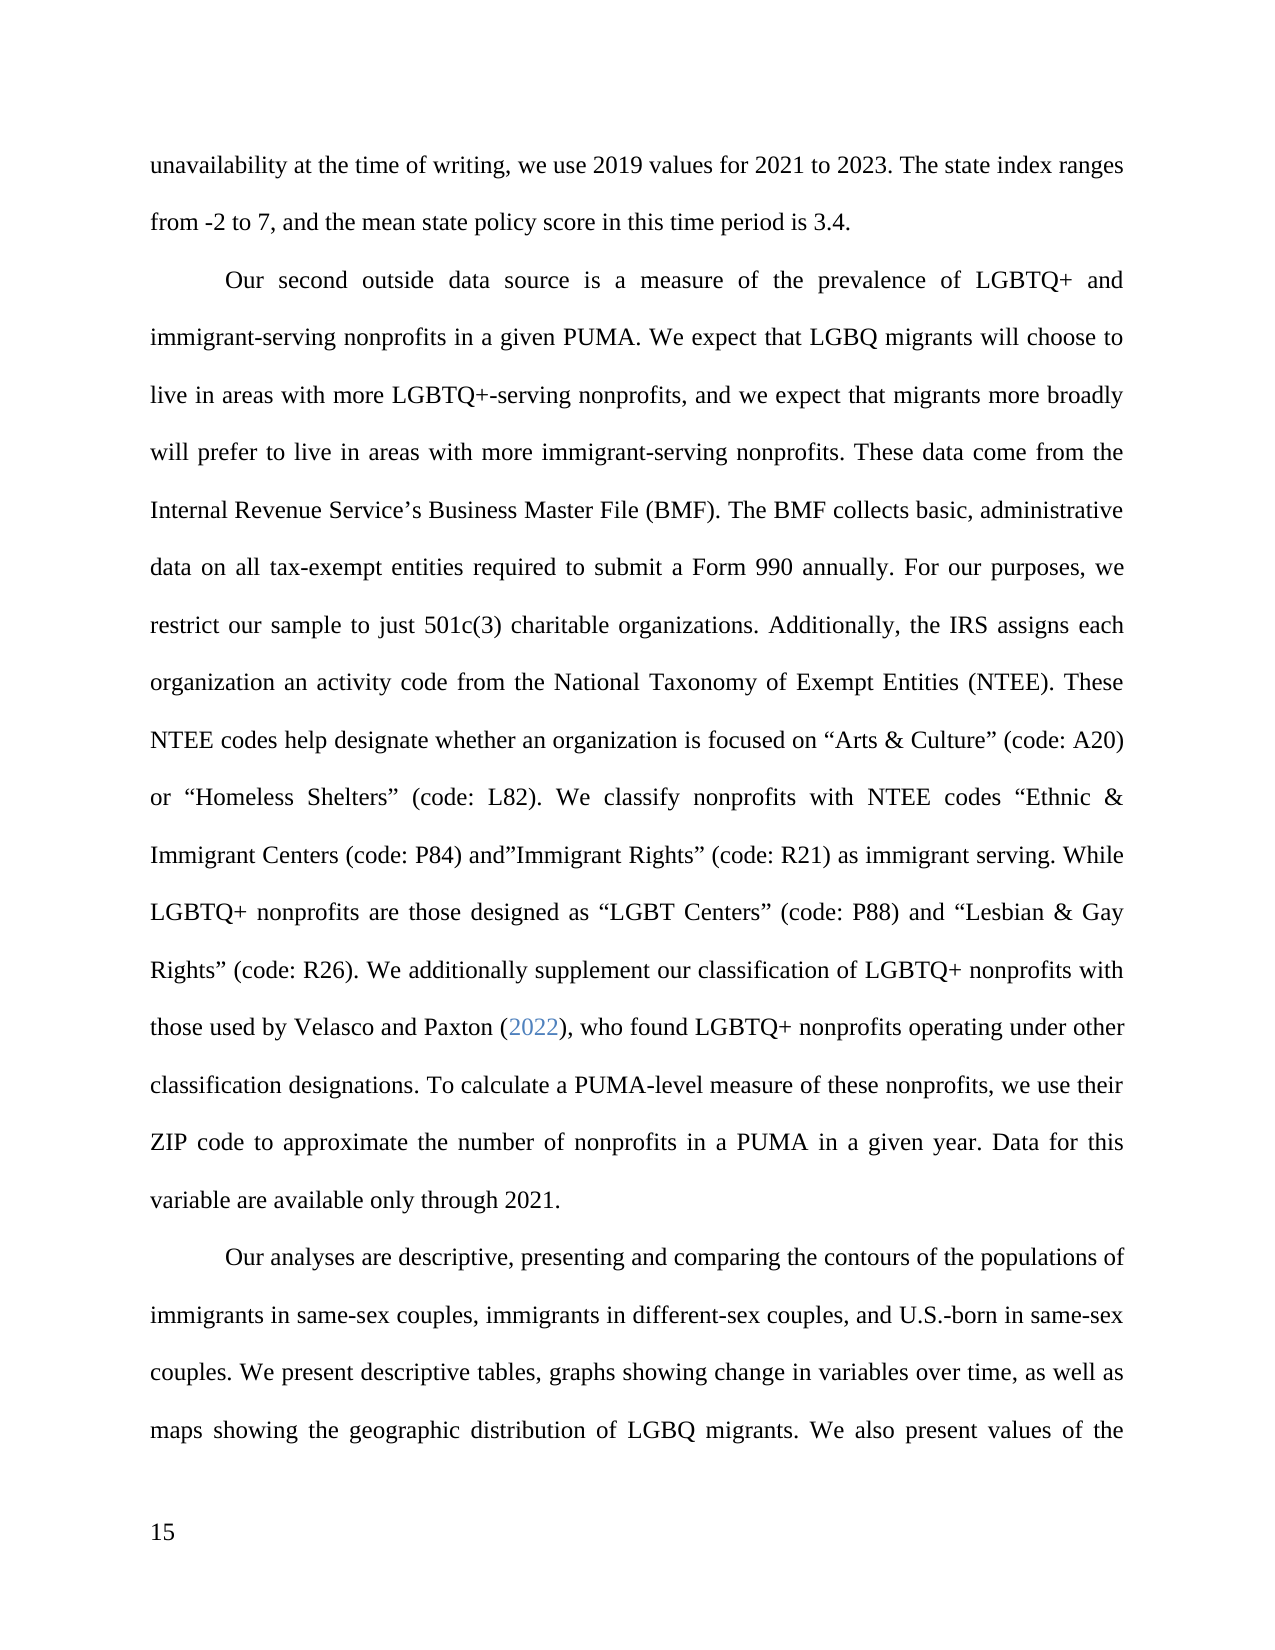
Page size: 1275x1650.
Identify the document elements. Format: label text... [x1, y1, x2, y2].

text Our second outside data source is a measure of the prevalence of LGBTQ+ and immigrant-serving nonprofits in a given PUMA. We expect that LGBQ migrants will choose to live in areas with more LGBTQ+-serving nonprofits, and we expect that migrants more broadly will prefer to live in areas with more immigrant-serving nonprofits. These data come from the Internal Revenue Service’s Business Master File (BMF). The BMF collects basic, administrative data on all tax-exempt entities required to submit a Form 990 annually. For our purposes, we restrict our sample to just 501c(3) charitable organizations. Additionally, the IRS assigns each organization an activity code from the National Taxonomy of Exempt Entities (NTEE). These NTEE codes help designate whether an organization is focused on “Arts & Culture” (code: A20) or “Homeless Shelters” (code: L82). We classify nonprofits with NTEE codes “Ethnic & Immigrant Centers (code: P84) and”Immigrant Rights” (code: R21) as immigrant serving. While LGBTQ+ nonprofits are those designed as “LGBT Centers” (code: P88) and “Lesbian & Gay Rights” (code: R26). We additionally supplement our classification of LGBTQ+ nonprofits with those used by Velasco and Paxton (2022), who found LGBTQ+ nonprofits operating under other classification designations. To calculate a PUMA-level measure of these nonprofits, we use their ZIP code to approximate the number of nonprofits in a PUMA in a given year. Data for this variable are available only through 2021. [150, 265, 1125, 1214]
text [150, 150, 1125, 236]
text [150, 1242, 1125, 1444]
